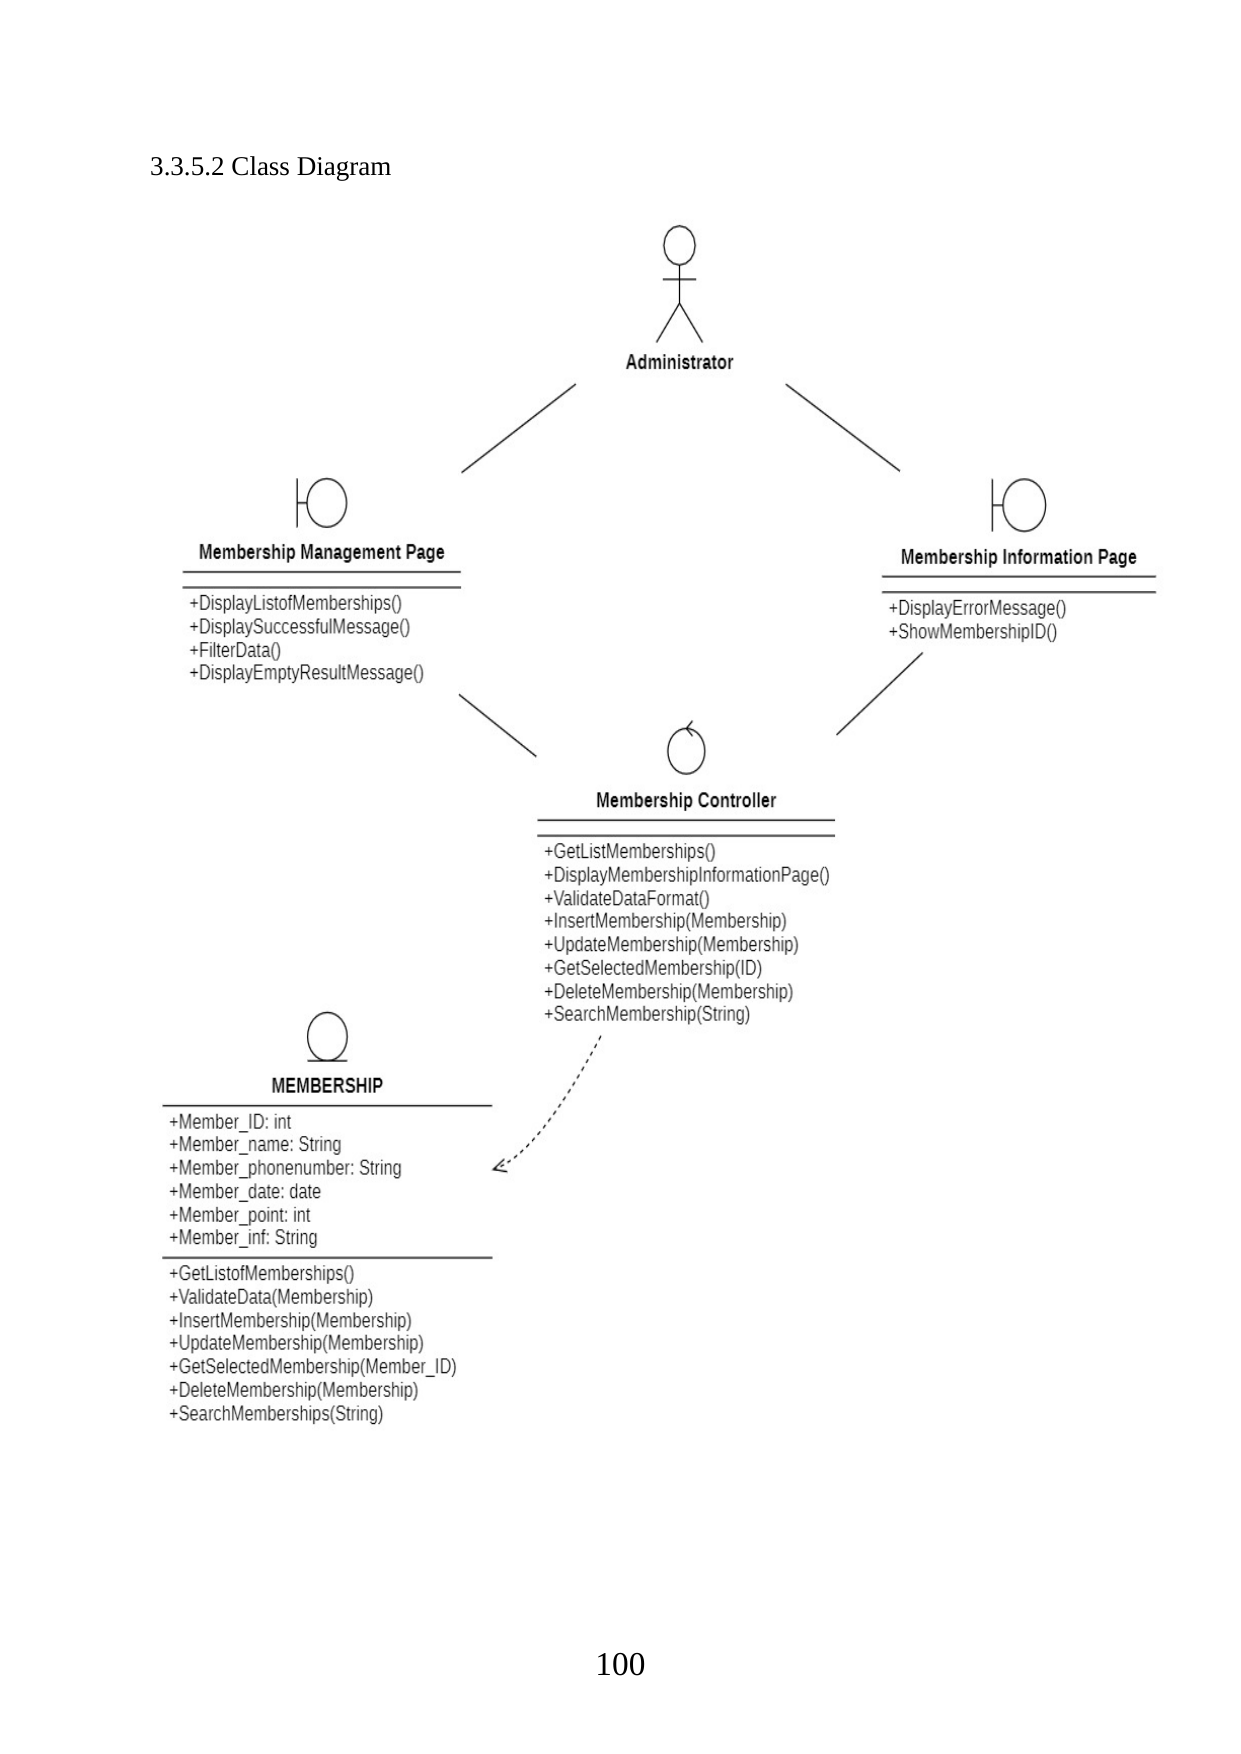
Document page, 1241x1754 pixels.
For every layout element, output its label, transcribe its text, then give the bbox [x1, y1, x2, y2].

picture [150, 209, 1206, 1495]
subtitle 3.3.5.2 Class Diagram [150, 150, 1090, 181]
